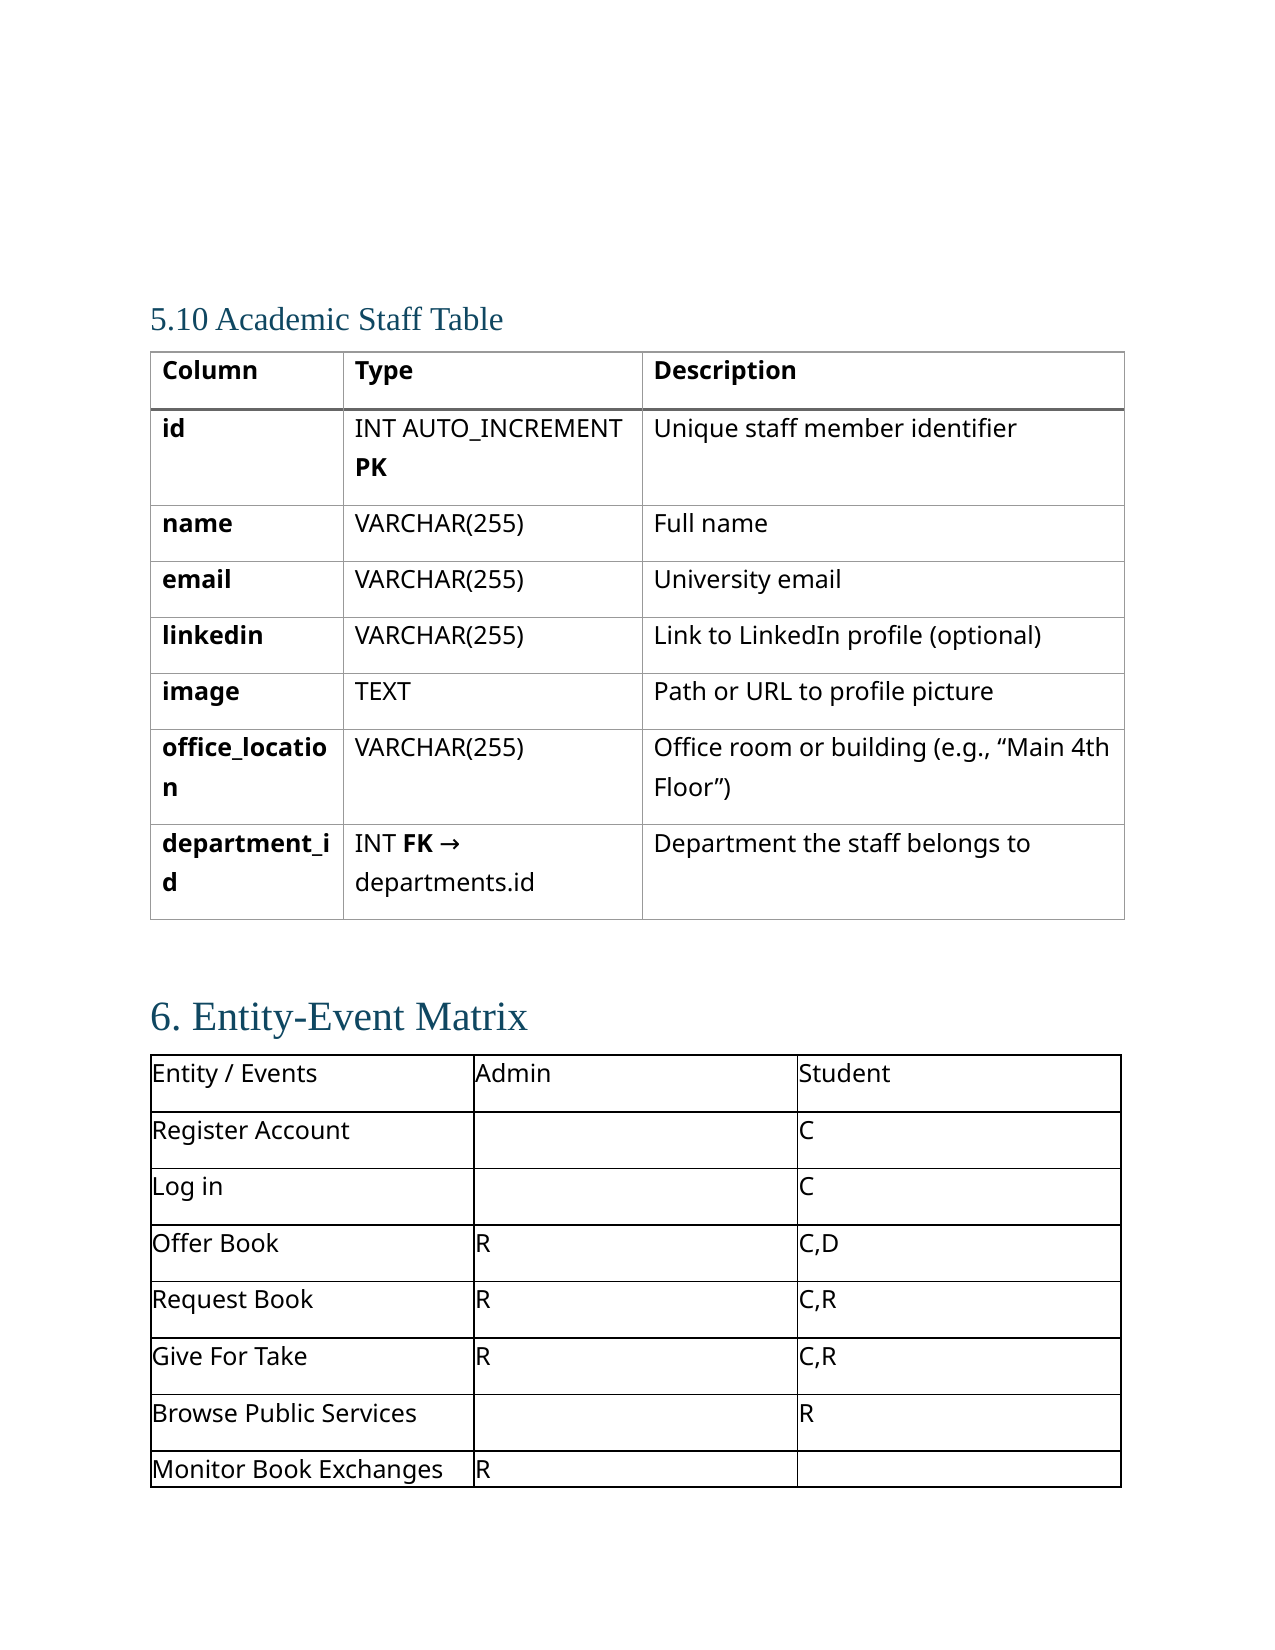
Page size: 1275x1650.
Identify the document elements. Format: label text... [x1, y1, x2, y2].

table_cell Browse Public Services [152, 1395, 473, 1450]
table_cell TEXT [344, 674, 642, 729]
table_header Description [643, 353, 1124, 407]
table_cell C,R [798, 1282, 1120, 1337]
subtitle 6. Entity-Event Matrix [150, 991, 1125, 1039]
table_cell Office room or building (e.g., “Main 4th Floor”) [643, 730, 1124, 824]
table_cell R [475, 1282, 797, 1337]
table_cell Department the staff belongs to [643, 825, 1124, 919]
table_cell [475, 1395, 797, 1450]
table_cell [798, 1452, 1120, 1486]
table_cell department_id [151, 825, 343, 919]
table_cell R [475, 1339, 797, 1394]
table_cell C,D [798, 1226, 1120, 1281]
subtitle 5.10 Academic Staff Table [150, 299, 1125, 337]
table_cell linkedin [151, 618, 343, 673]
table_cell Full name [643, 506, 1124, 561]
table_cell INT FK → departments.id [344, 825, 642, 919]
table_header Admin [475, 1056, 797, 1111]
table_cell C [798, 1113, 1120, 1167]
table_cell Register Account [152, 1113, 473, 1167]
table_cell VARCHAR(255) [344, 730, 642, 824]
table_header Student [798, 1056, 1120, 1111]
table_cell Link to LinkedIn profile (optional) [643, 618, 1124, 673]
table_cell R [475, 1452, 797, 1486]
table_cell Log in [152, 1169, 473, 1224]
table_cell id [151, 411, 343, 505]
table_header Column [151, 353, 343, 407]
table_header Type [344, 353, 642, 407]
table_cell image [151, 674, 343, 729]
table_cell C,R [798, 1339, 1120, 1394]
table_cell Unique staff member identifier [643, 411, 1124, 505]
table_cell R [475, 1226, 797, 1281]
table_cell Offer Book [152, 1226, 473, 1281]
table_cell [475, 1113, 797, 1167]
table_cell C [798, 1169, 1120, 1224]
table_cell [475, 1169, 797, 1224]
table_header Entity / Events [152, 1056, 473, 1111]
table_cell VARCHAR(255) [344, 618, 642, 673]
table_cell University email [643, 562, 1124, 617]
table_cell email [151, 562, 343, 617]
table_cell Give For Take [152, 1339, 473, 1394]
table_cell Monitor Book Exchanges [152, 1452, 473, 1486]
table_cell VARCHAR(255) [344, 506, 642, 561]
table_cell name [151, 506, 343, 561]
table_cell Request Book [152, 1282, 473, 1337]
table_cell Path or URL to profile picture [643, 674, 1124, 729]
table_cell R [798, 1395, 1120, 1450]
table_cell VARCHAR(255) [344, 562, 642, 617]
table_cell INT AUTO_INCREMENT PK [344, 411, 642, 505]
table_cell office_location [151, 730, 343, 824]
